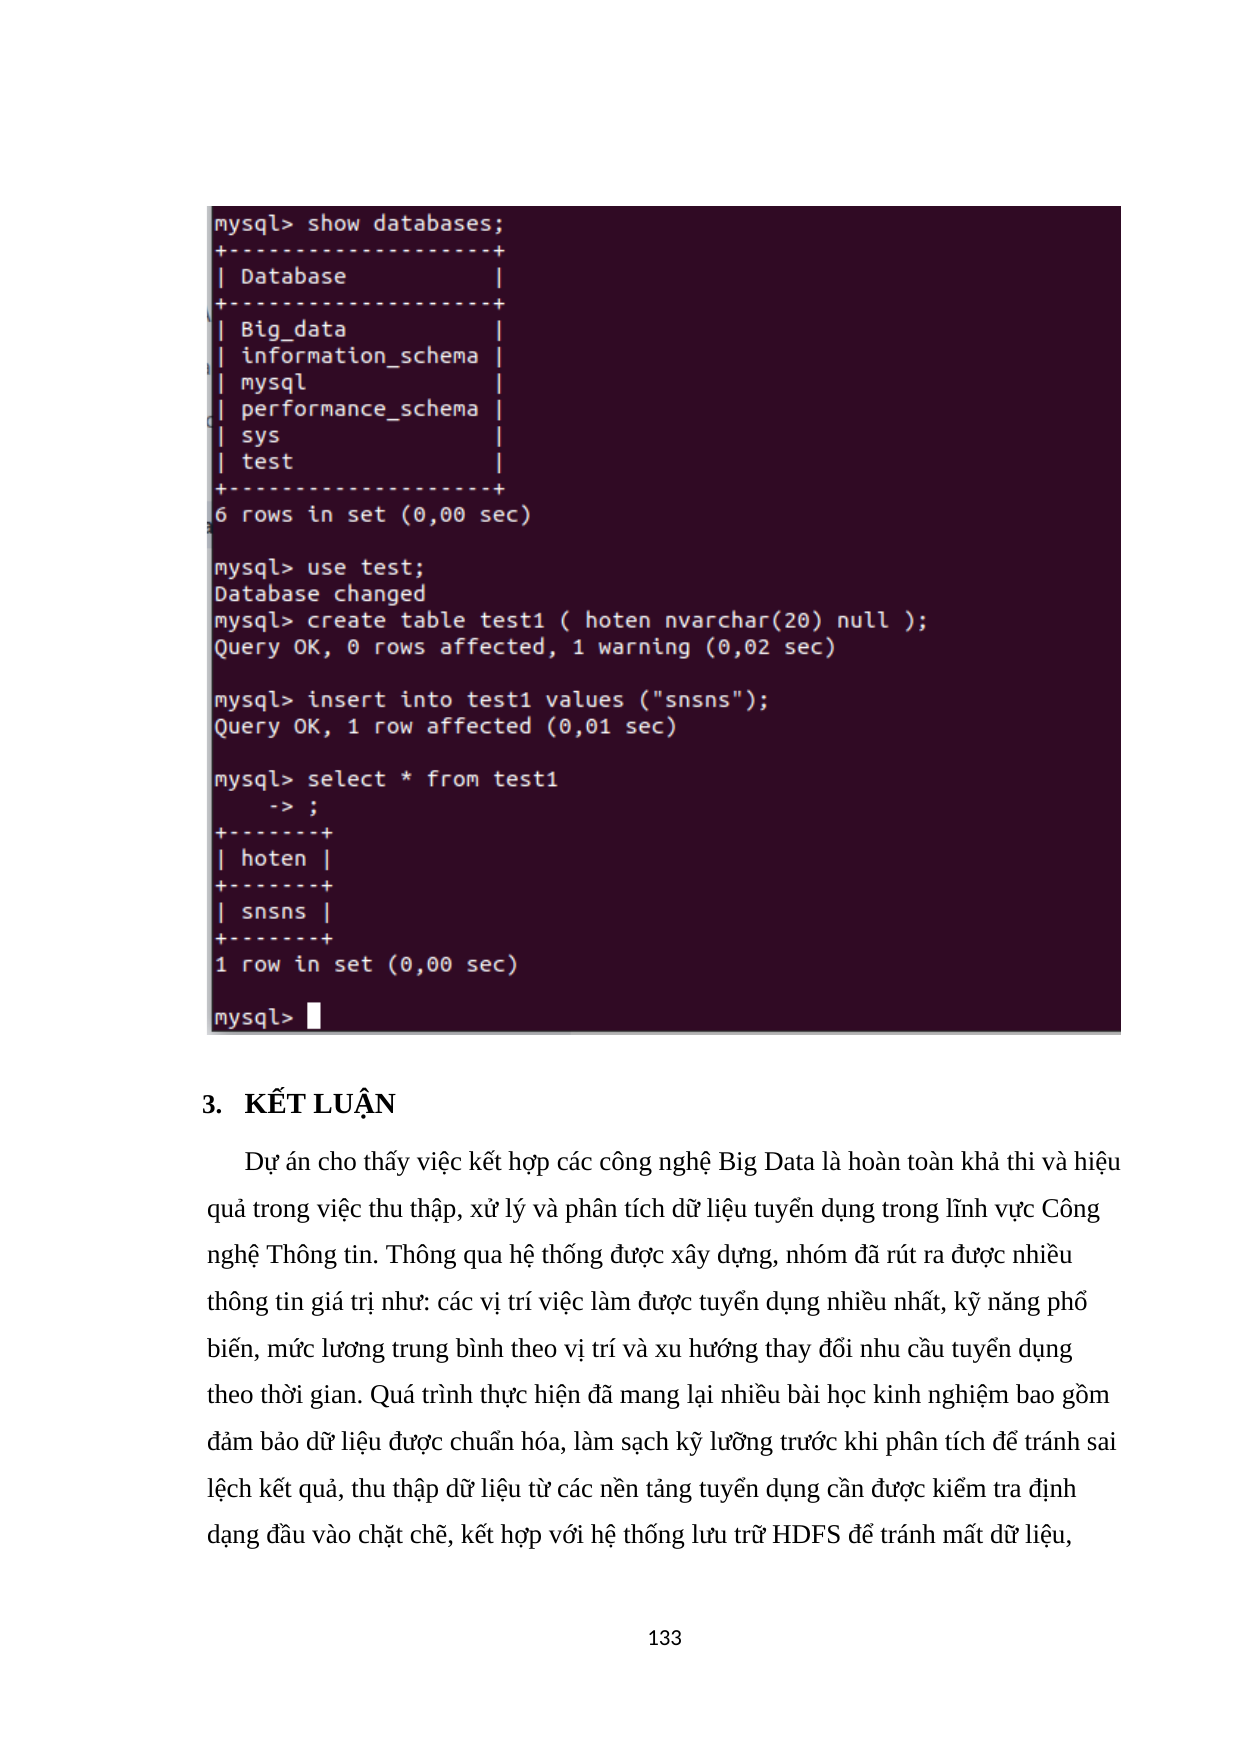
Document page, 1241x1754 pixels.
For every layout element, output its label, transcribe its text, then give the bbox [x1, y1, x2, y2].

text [207, 1145, 1122, 1549]
subtitle KẾT LUẬN [202, 1086, 1122, 1120]
picture [206, 206, 1121, 1035]
